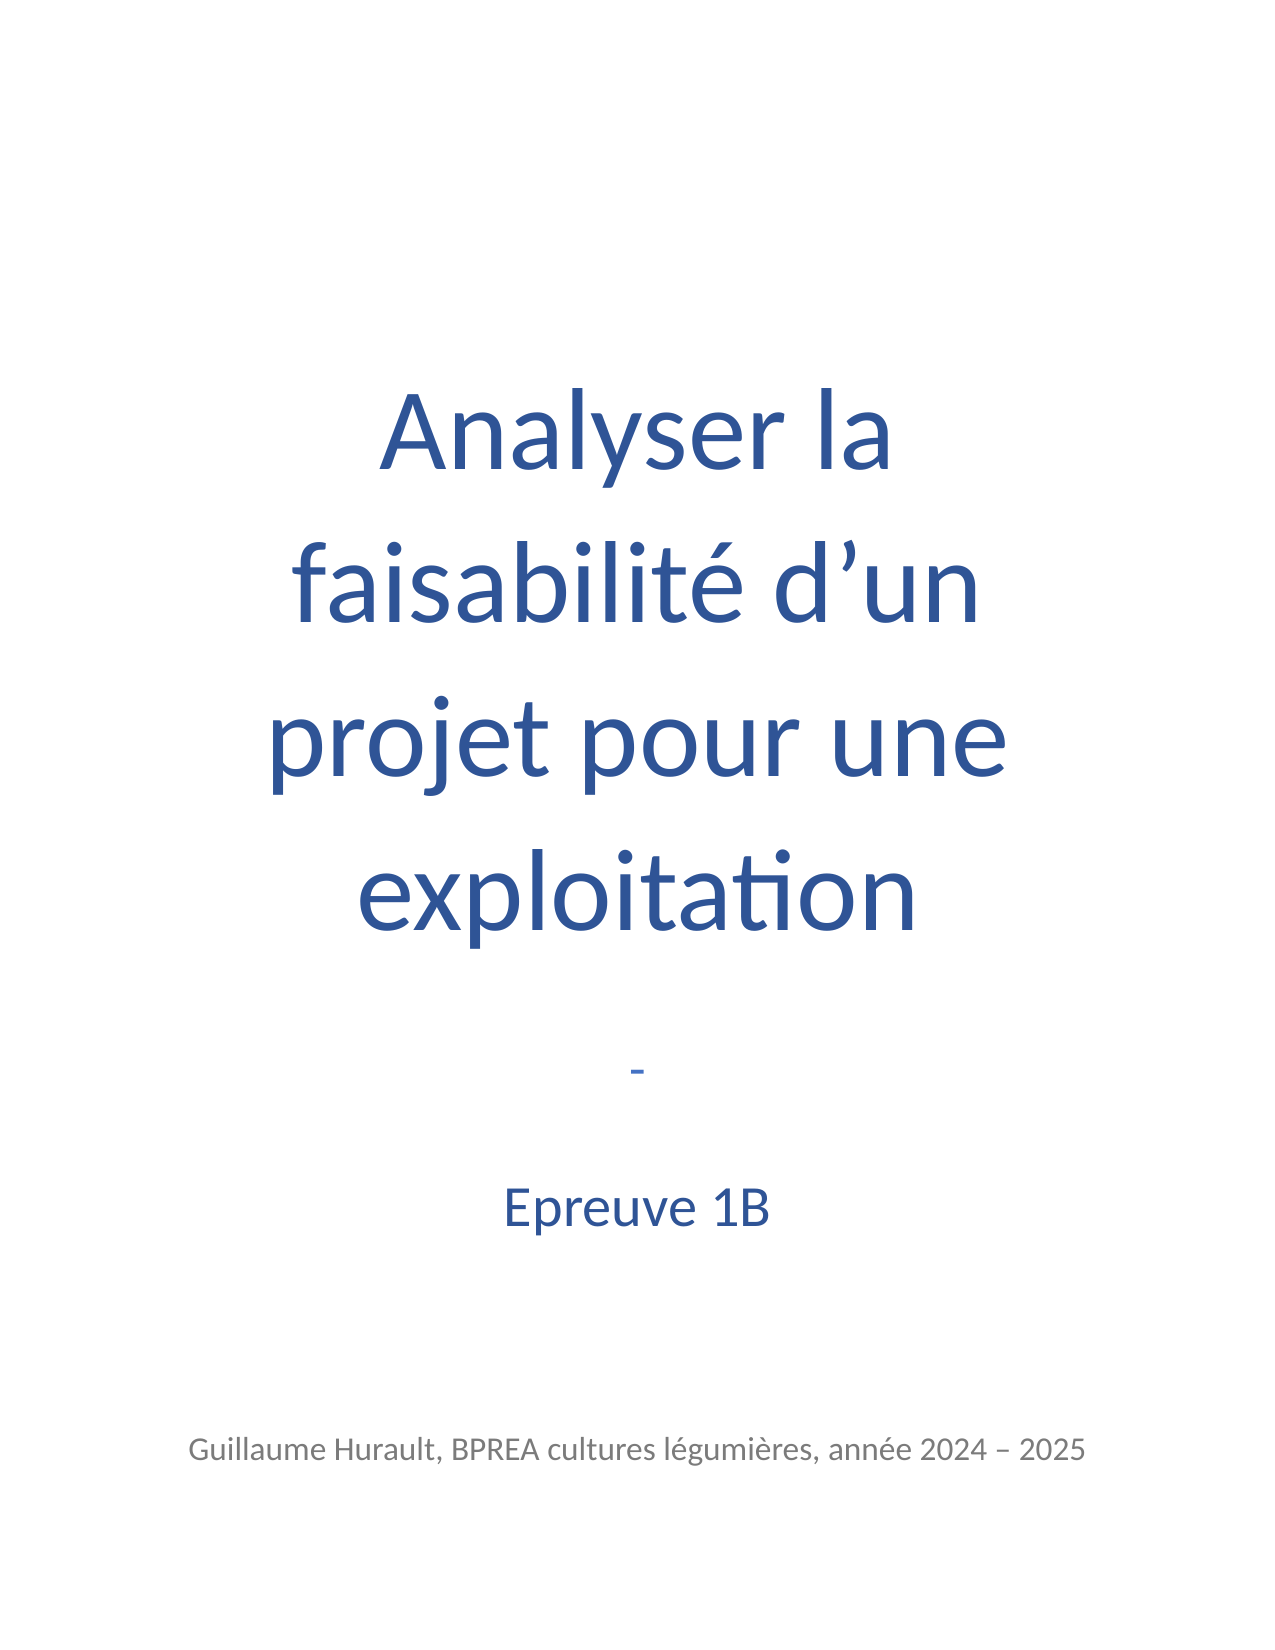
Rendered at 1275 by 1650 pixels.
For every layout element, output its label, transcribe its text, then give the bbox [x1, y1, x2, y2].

text Epreuve 1B [150, 1169, 1125, 1241]
text - [150, 1034, 1125, 1101]
text Guillaume Hurault, BPREA cultures légumières, année 2024 – 2025 [150, 1428, 1125, 1469]
text Analyser la faisabilité d’un projet pour une exploitation [150, 356, 1125, 959]
